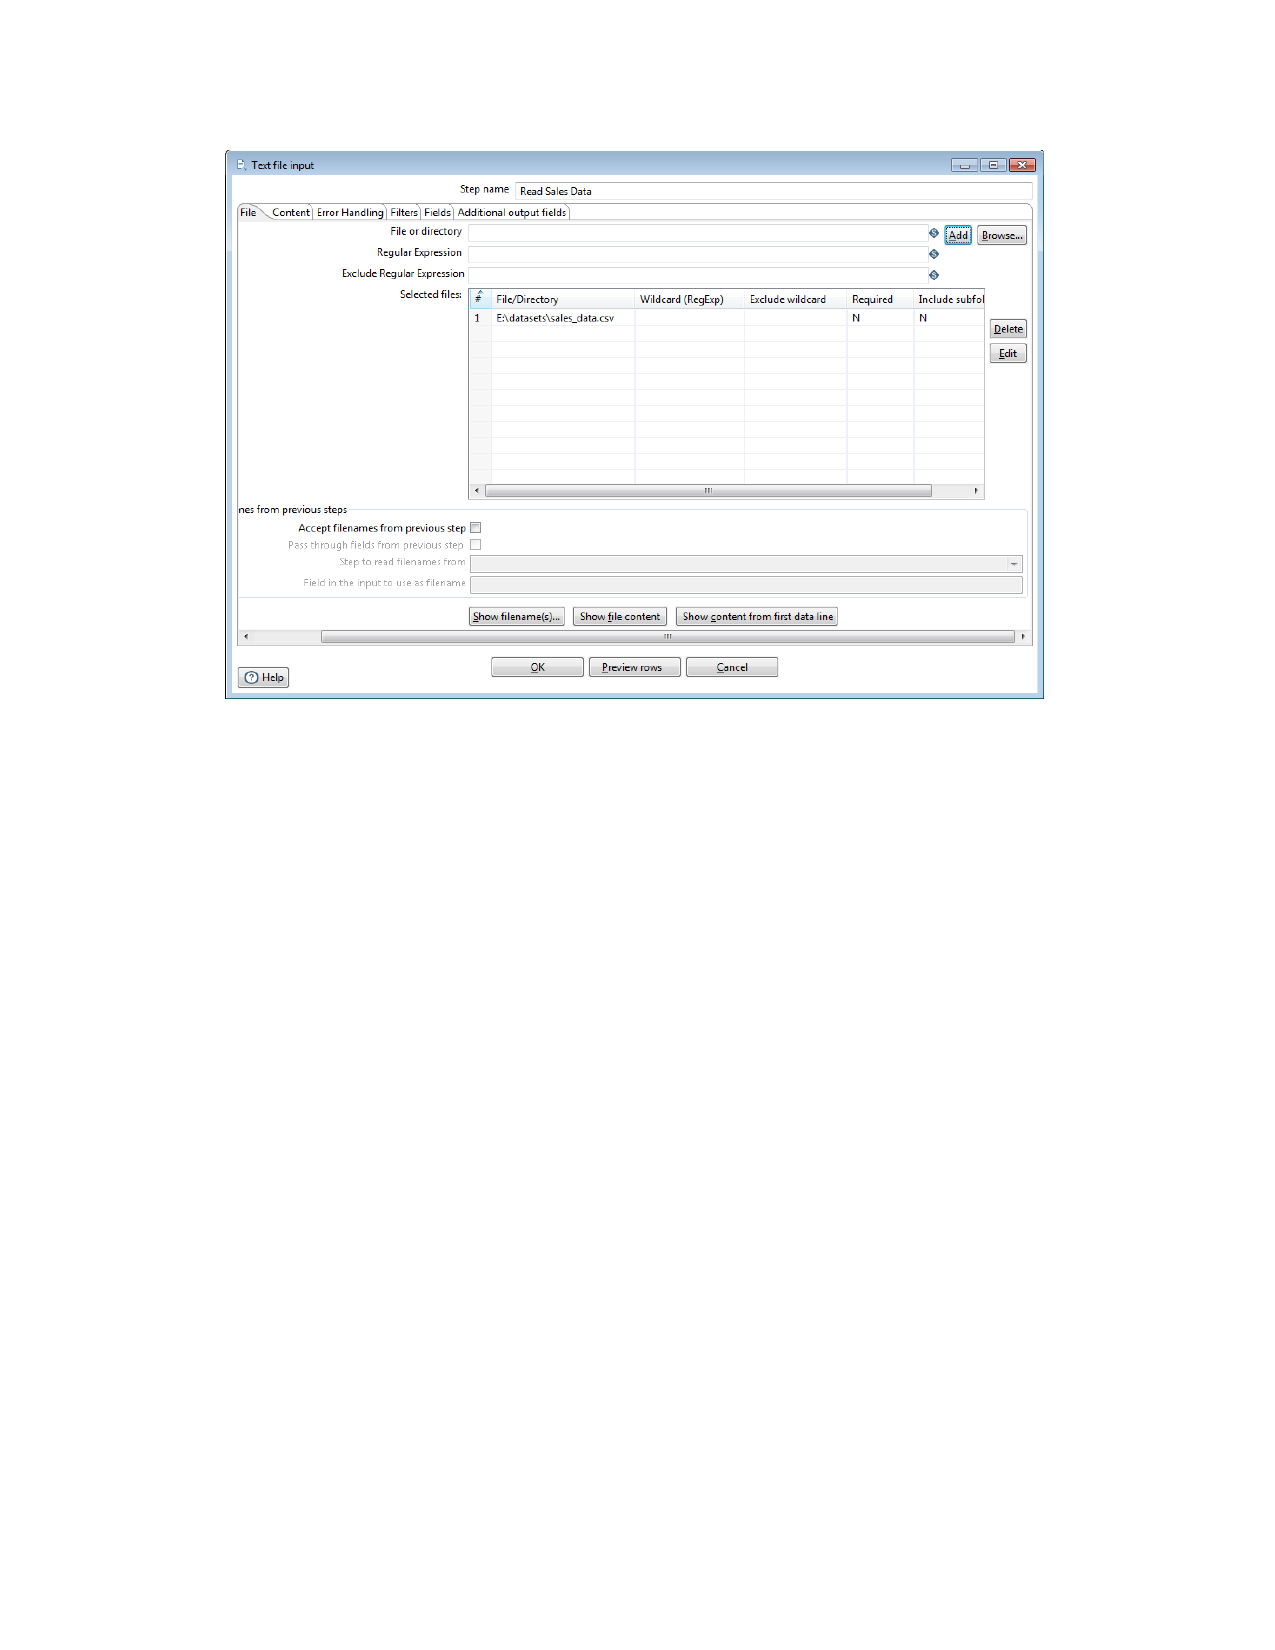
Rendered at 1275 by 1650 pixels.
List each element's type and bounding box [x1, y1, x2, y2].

picture [225, 150, 1044, 699]
